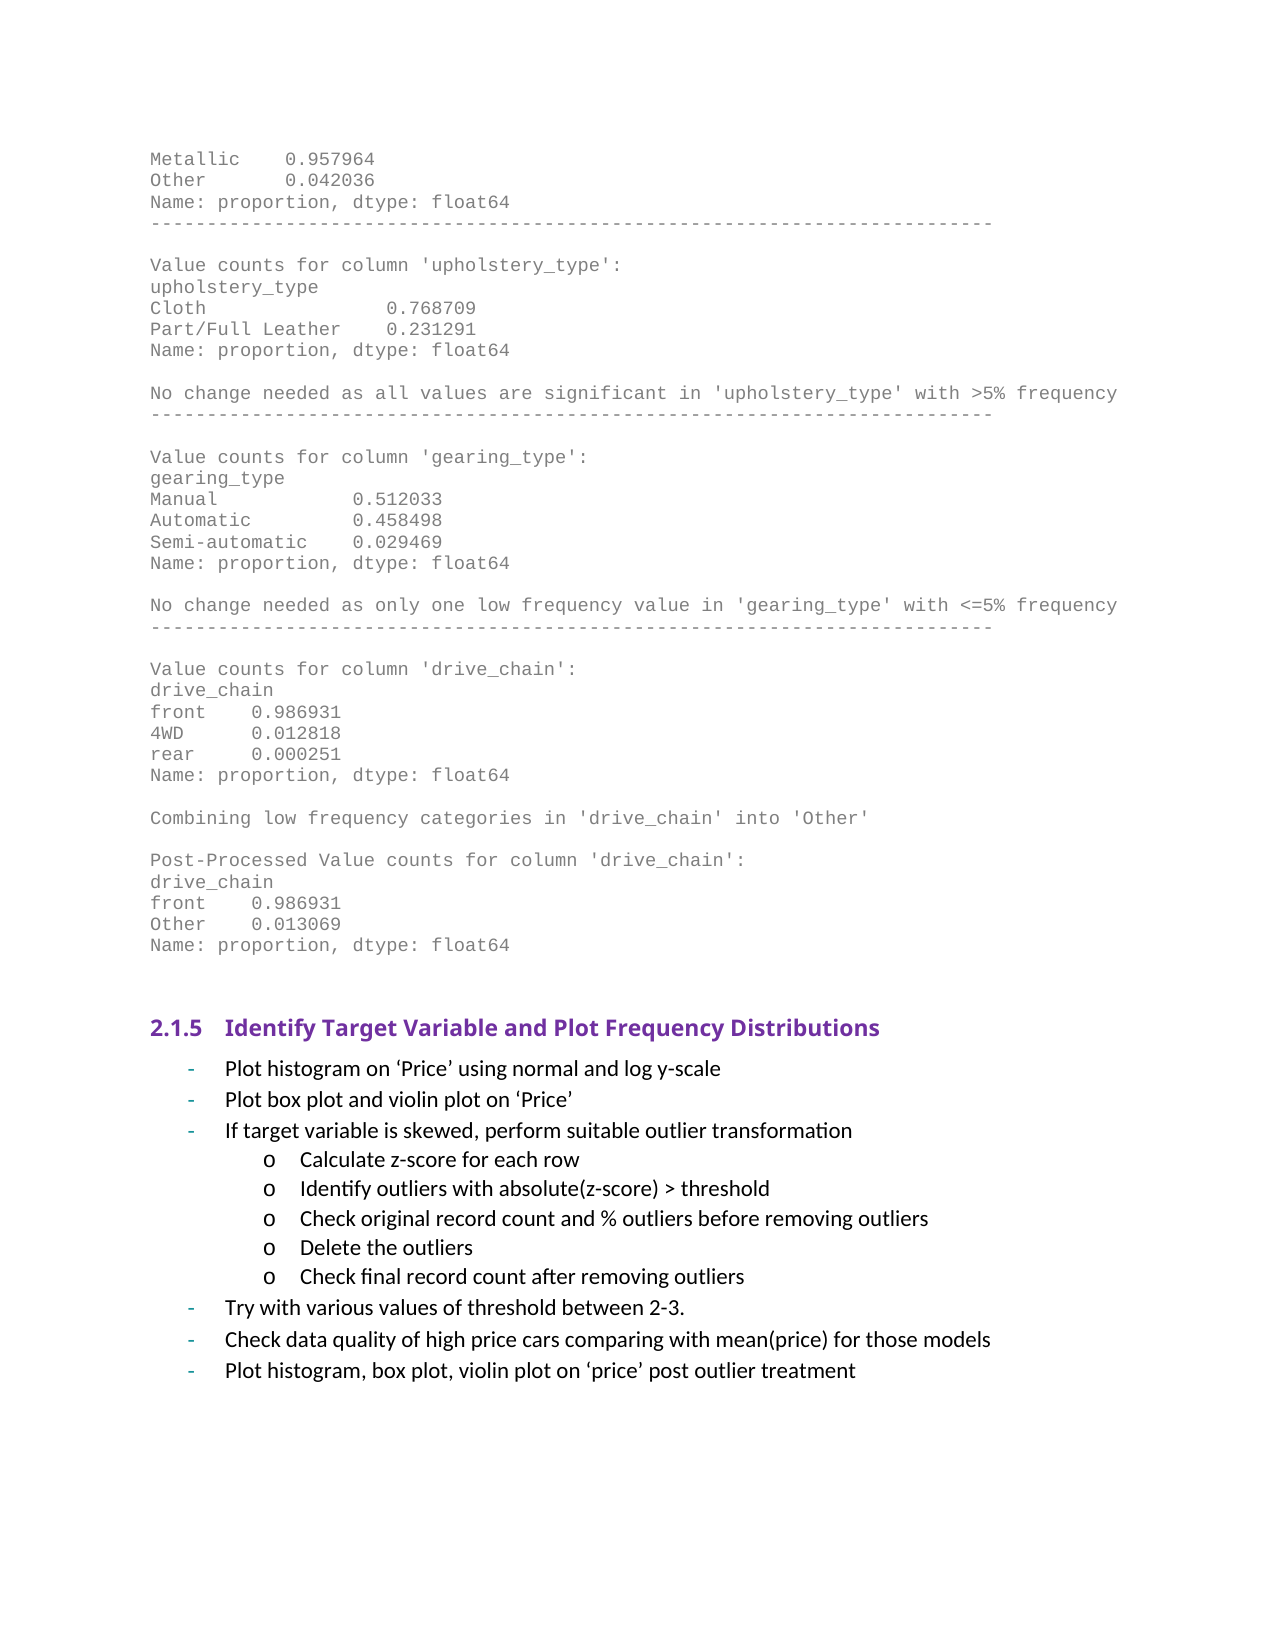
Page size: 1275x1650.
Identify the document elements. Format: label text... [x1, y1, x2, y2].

list Delete the outliers [262, 1233, 1125, 1262]
text Name: proportion, dtype: float64 [150, 341, 1125, 362]
list Plot histogram, box plot, violin plot on ‘price’ post outlier treatment [187, 1354, 1125, 1385]
text Name: proportion, dtype: float64 [150, 192, 1125, 214]
text Value counts for column 'drive_chain': [150, 660, 1125, 681]
text Value counts for column 'gearing_type': [150, 447, 1125, 469]
text No change needed as only one low frequency value in 'gearing_type' with <=5% frequency [150, 596, 1125, 617]
text gearing_type [150, 469, 1125, 490]
text Name: proportion, dtype: float64 [150, 936, 1125, 957]
text Manual 0.512033 [150, 490, 1125, 511]
list Plot box plot and violin plot on ‘Price’ [187, 1083, 1125, 1114]
text Other 0.013069 [150, 915, 1125, 936]
subtitle Identify Target Variable and Plot Frequency Distributions [150, 1012, 1125, 1043]
list Calculate z-score for each row [262, 1145, 1125, 1174]
text Combining low frequency categories in 'drive_chain' into 'Other' [150, 809, 1125, 830]
text drive_chain [150, 681, 1125, 702]
list Identify outliers with absolute(z-score) > threshold [262, 1174, 1125, 1204]
text Metallic 0.957964 [150, 150, 1125, 171]
text Other 0.042036 [150, 171, 1125, 192]
text --------------------------------------------------------------------------- [150, 617, 1125, 639]
text Name: proportion, dtype: float64 [150, 766, 1125, 787]
text --------------------------------------------------------------------------- [150, 405, 1125, 426]
text Value counts for column 'upholstery_type': [150, 256, 1125, 277]
list Plot histogram on ‘Price’ using normal and log y-scale [187, 1052, 1125, 1083]
text Part/Full Leather 0.231291 [150, 320, 1125, 341]
text drive_chain [150, 872, 1125, 894]
text No change needed as all values are significant in 'upholstery_type' with >5% frequency [150, 384, 1125, 405]
text front 0.986931 [150, 702, 1125, 724]
text Cloth 0.768709 [150, 299, 1125, 320]
text front 0.986931 [150, 894, 1125, 915]
list If target variable is skewed, perform suitable outlier transformation [187, 1114, 1125, 1145]
text Post-Processed Value counts for column 'drive_chain': [150, 851, 1125, 872]
list Check original record count and % outliers before removing outliers [262, 1204, 1125, 1233]
list Try with various values of threshold between 2-3. [187, 1291, 1125, 1322]
text 4WD 0.012818 [150, 724, 1125, 745]
list Check data quality of high price cars comparing with mean(price) for those models [187, 1322, 1125, 1354]
text Automatic 0.458498 [150, 511, 1125, 532]
text upholstery_type [150, 277, 1125, 299]
text Name: proportion, dtype: float64 [150, 554, 1125, 575]
text --------------------------------------------------------------------------- [150, 214, 1125, 235]
list Check final record count after removing outliers [262, 1262, 1125, 1291]
text Semi-automatic 0.029469 [150, 532, 1125, 554]
text rear 0.000251 [150, 745, 1125, 766]
